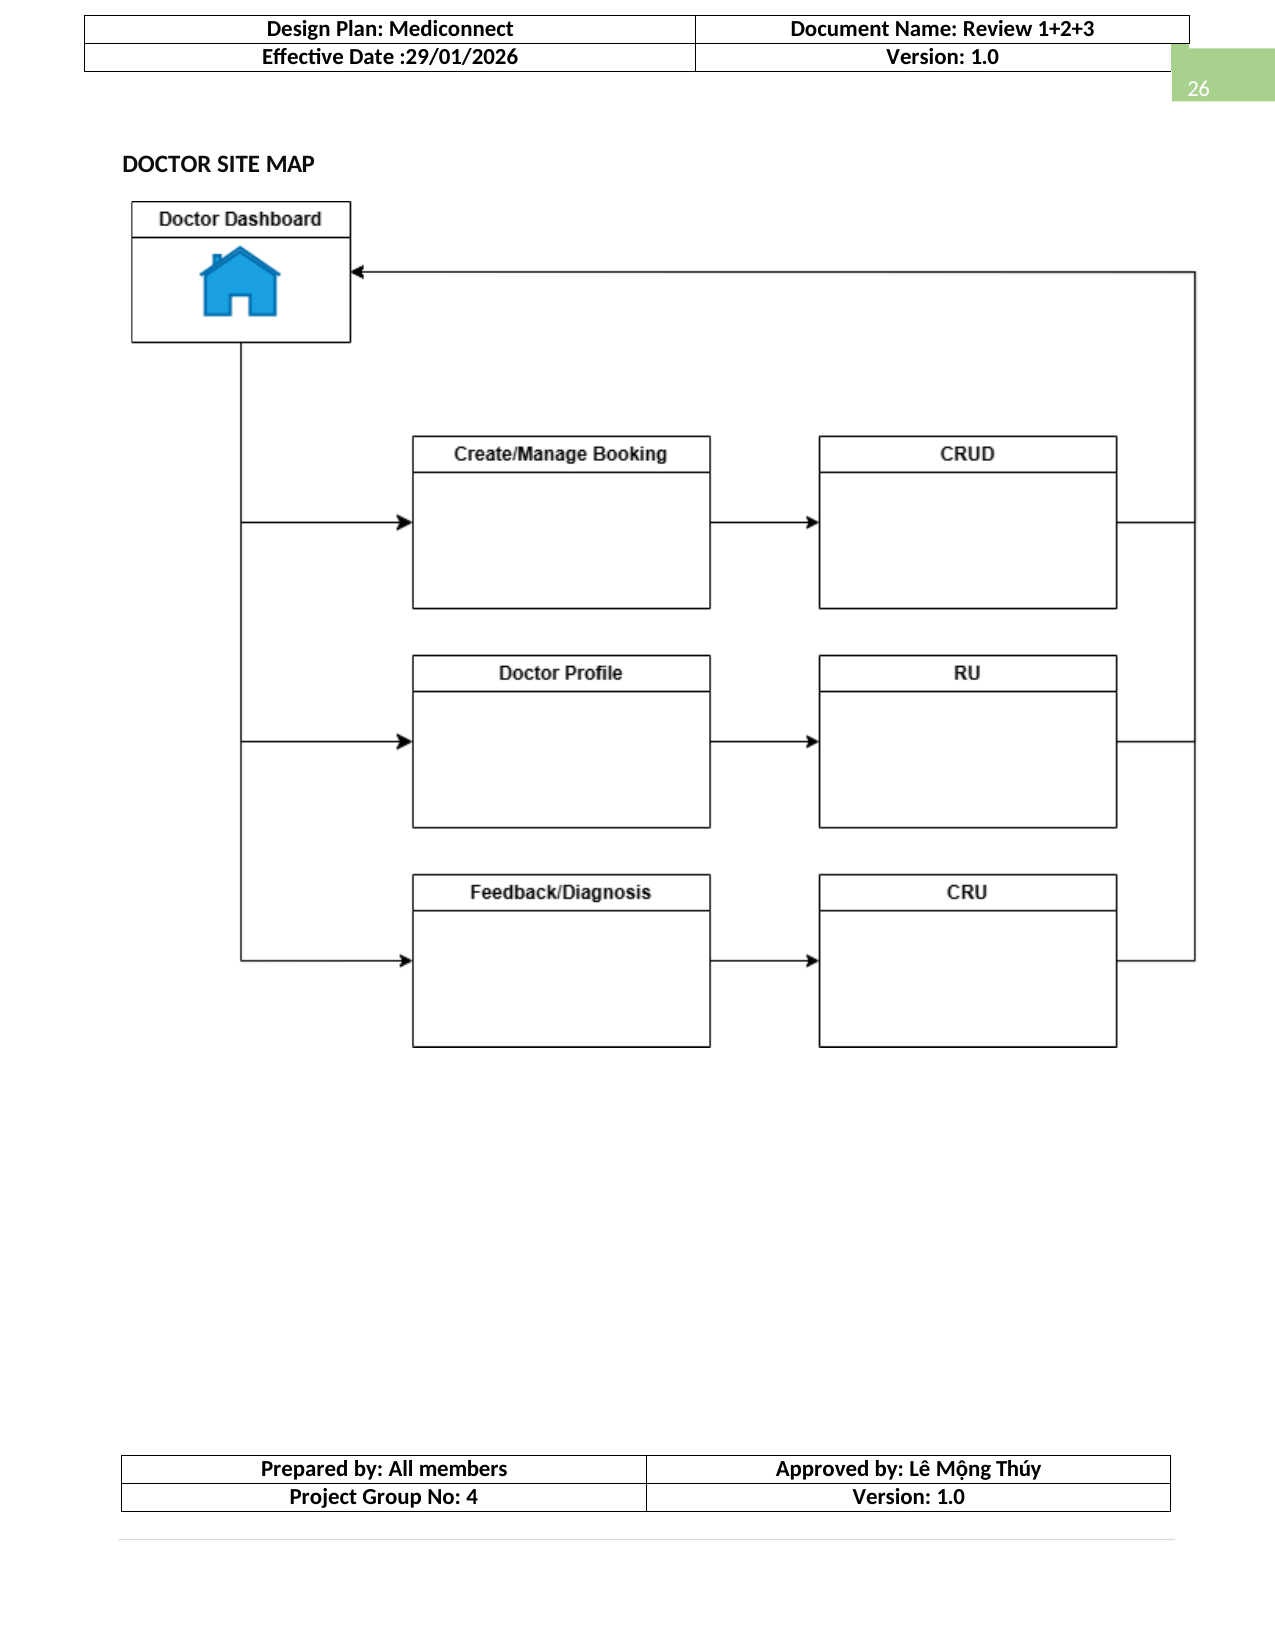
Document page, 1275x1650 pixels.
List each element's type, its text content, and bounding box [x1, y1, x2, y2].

picture [131, 201, 1209, 1048]
text DOCTOR SITE MAP [122, 148, 1275, 179]
